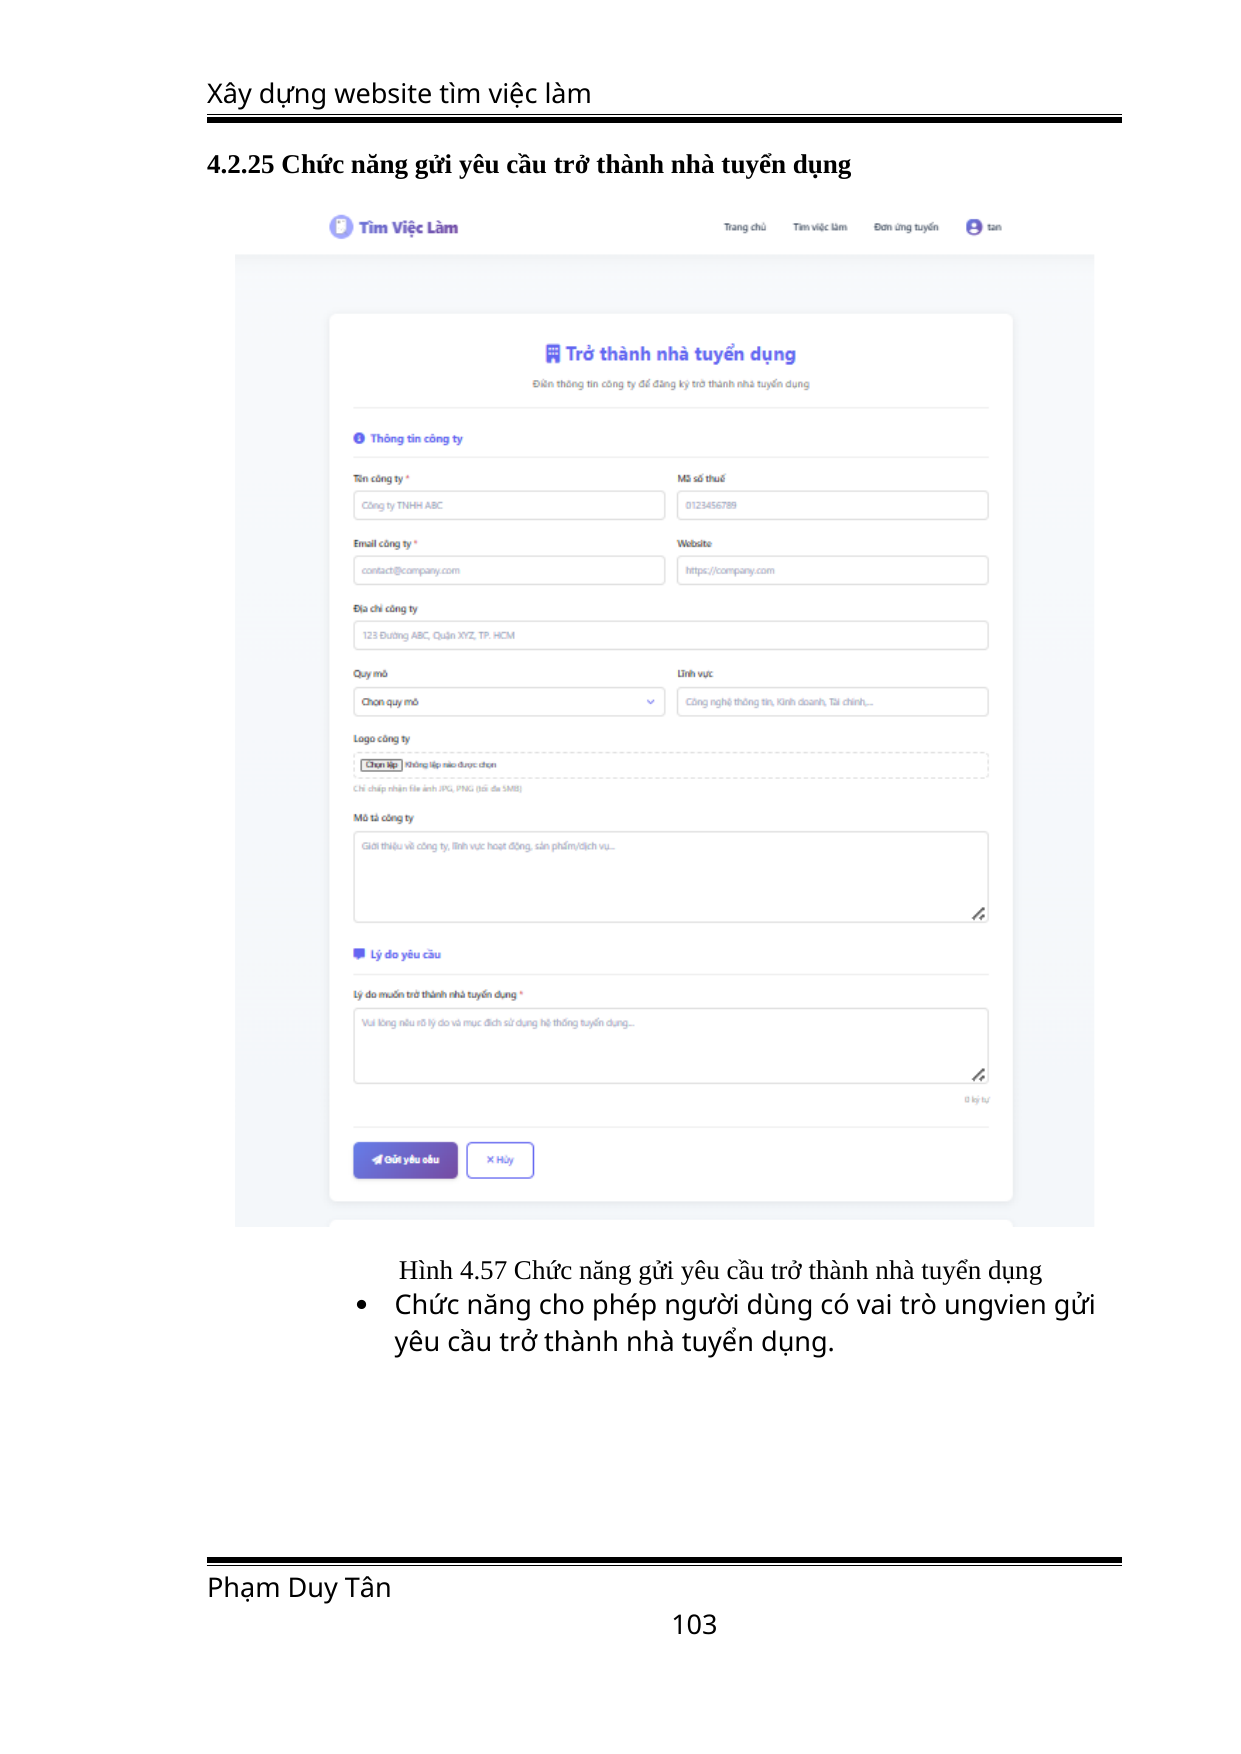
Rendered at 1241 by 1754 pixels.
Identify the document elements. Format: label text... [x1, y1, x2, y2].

picture [235, 208, 1095, 1227]
list Chức năng cho phép người dùng có vai trò ungvien gửi yêu cầu trở thành nhà tuyển dụng. [357, 1285, 1122, 1359]
subtitle Chức năng gửi yêu cầu trở thành nhà tuyển dụng [207, 148, 1122, 179]
